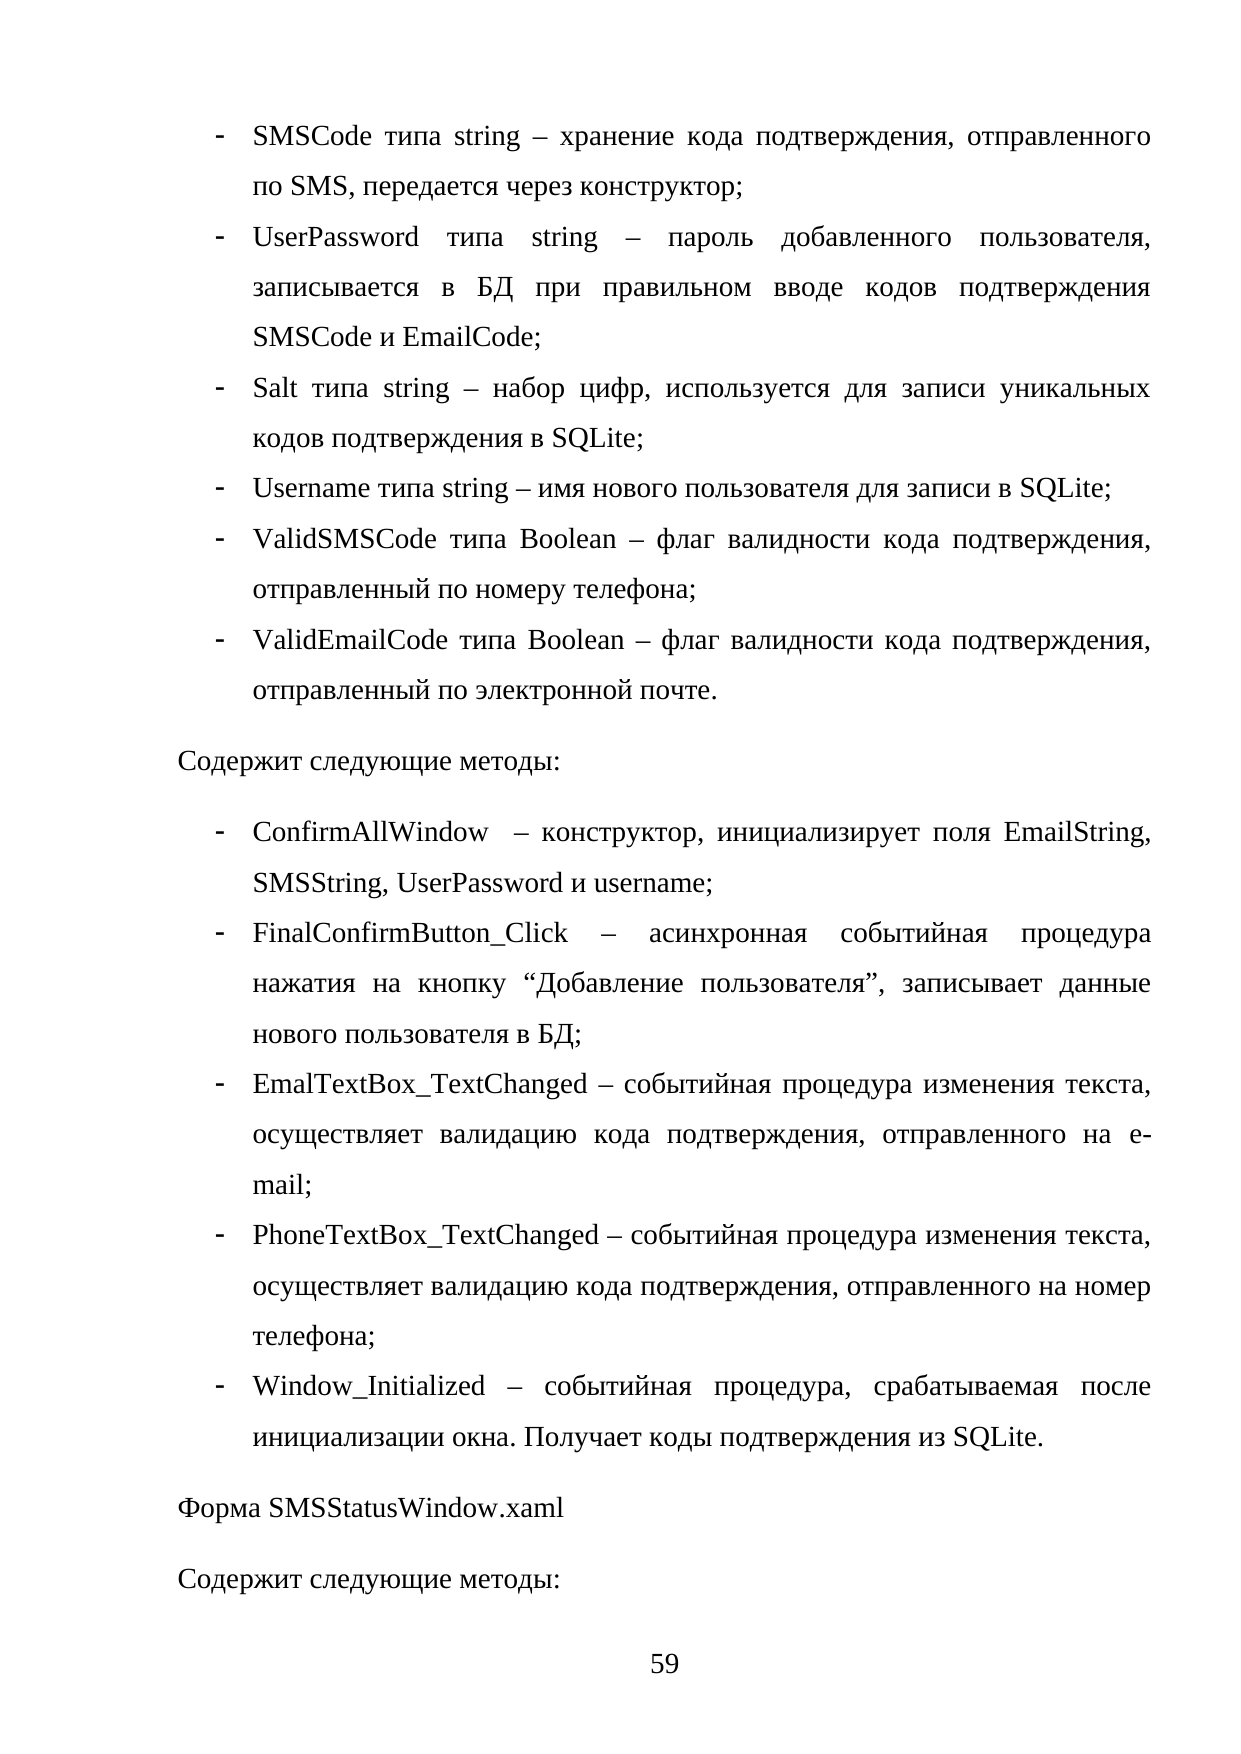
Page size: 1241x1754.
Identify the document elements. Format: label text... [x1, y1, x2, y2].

list PhoneTextBox_TextChanged – событийная процедура изменения текста, осуществляет валидацию кода подтверждения, отправленного на номер телефона; [215, 1217, 1152, 1352]
list ConfirmAllWindow – конструктор, инициализирует поля EmailString, SMSString, UserPassword и username; [215, 814, 1152, 898]
list SMSCode типа string – хранение кода подтверждения, отправленного по SMS, передается через конструктор; [215, 118, 1152, 202]
text Форма SMSStatusWindow.xaml [177, 1490, 1152, 1523]
list Salt типа string – набор цифр, используется для записи уникальных кодов подтверждения в SQLite; [215, 370, 1152, 454]
list EmalTextBox_TextChanged – событийная процедура изменения текста, осуществляет валидацию кода подтверждения, отправленного на e-mail; [215, 1066, 1152, 1201]
text Содержит следующие методы: [177, 743, 1152, 777]
list ValidEmailCode типа Boolean – флаг валидности кода подтверждения, отправленный по электронной почте. [215, 622, 1152, 706]
list ValidSMSCode типа Boolean – флаг валидности кода подтверждения, отправленный по номеру телефона; [215, 521, 1152, 605]
text Содержит следующие методы: [177, 1561, 1152, 1594]
list FinalConfirmButton_Click – асинхронная событийная процедура нажатия на кнопку “Добавление пользователя”, записывает данные нового пользователя в БД; [215, 915, 1152, 1049]
list Window_Initialized – событийная процедура, срабатываемая после инициализации окна. Получает коды подтверждения из SQLite. [215, 1368, 1152, 1452]
list Username типа string – имя нового пользователя для записи в SQLite; [215, 471, 1152, 504]
list UserPassword типа string – пароль добавленного пользователя, записывается в БД при правильном вводе кодов подтверждения SMSCode и EmailCode; [215, 219, 1152, 353]
